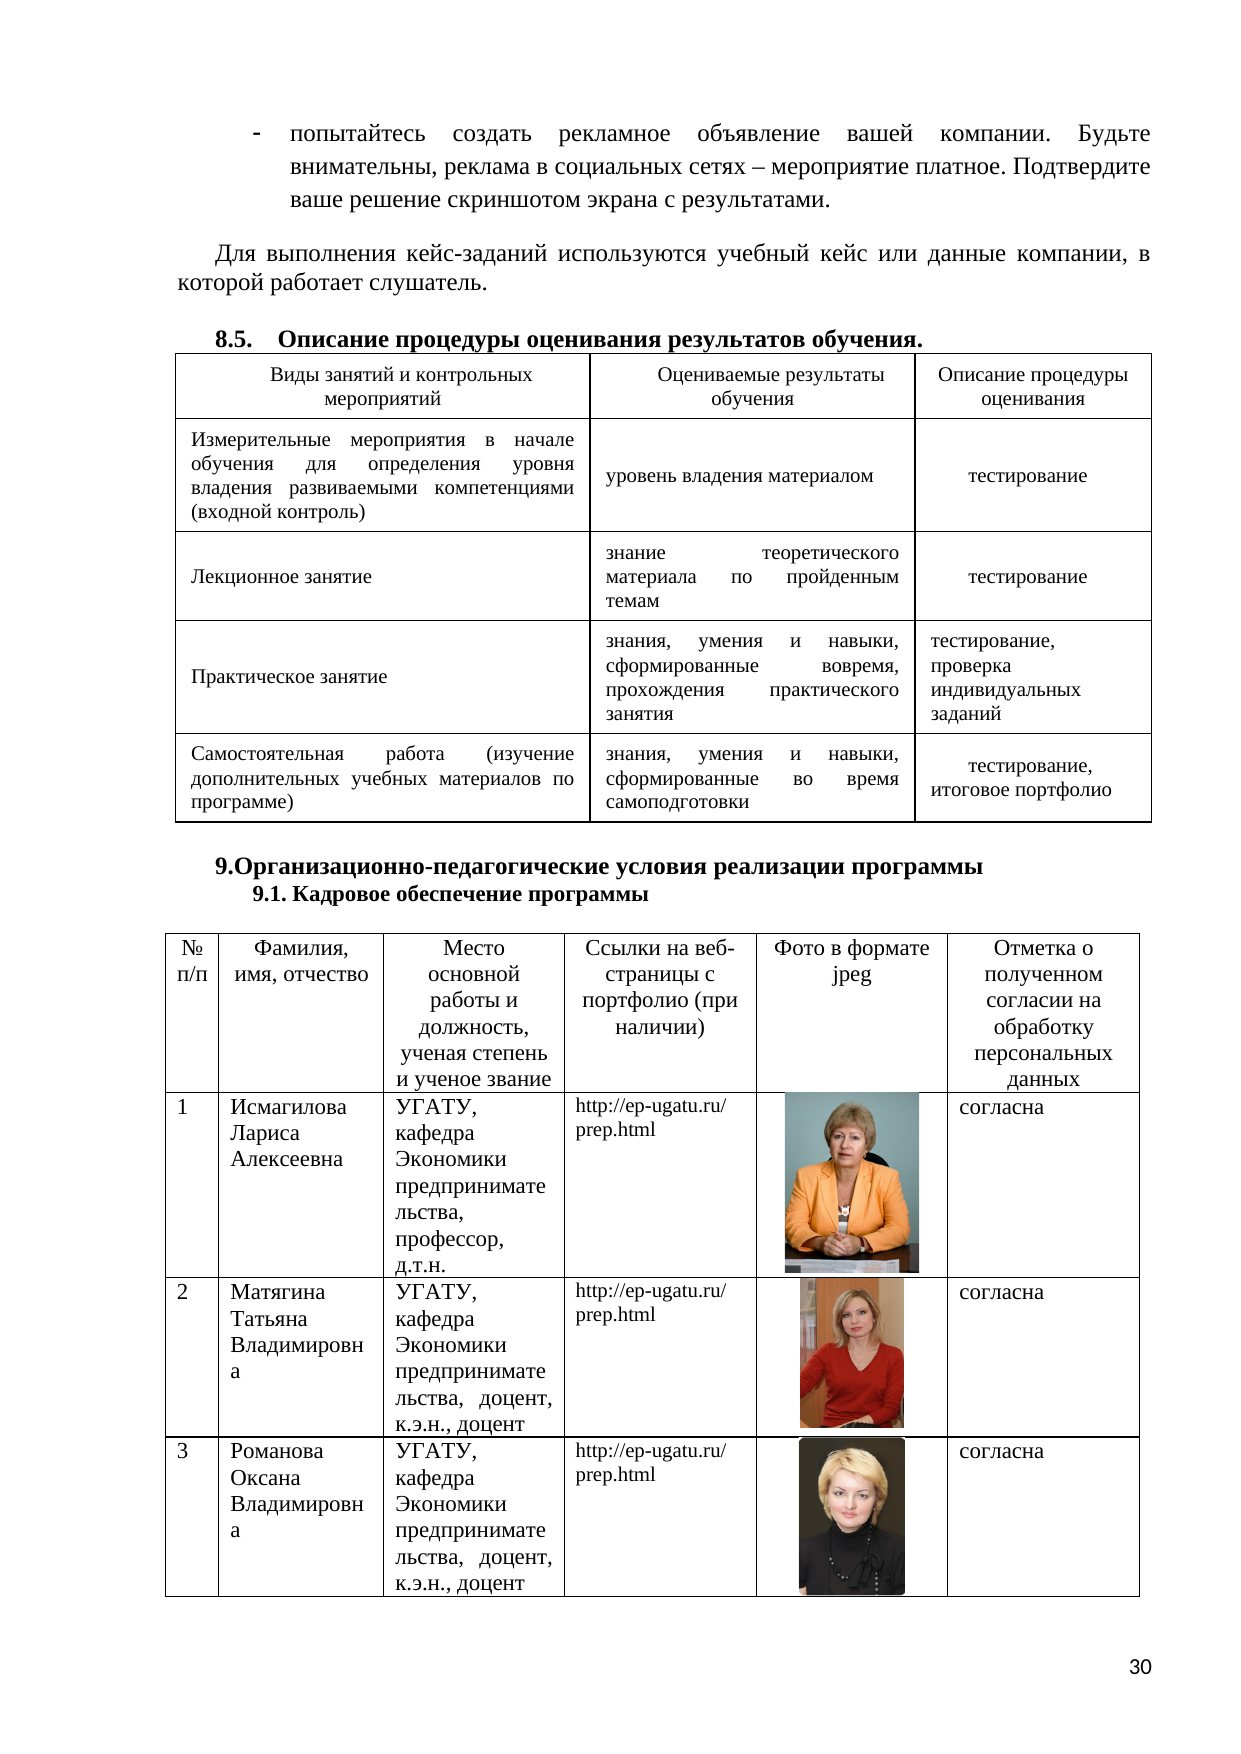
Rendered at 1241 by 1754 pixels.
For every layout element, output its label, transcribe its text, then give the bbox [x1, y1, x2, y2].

picture [800, 1278, 904, 1428]
table_cell знания, умения и навыки, сформированные во время самоподготовки [591, 734, 914, 821]
table_cell 1 [166, 1093, 218, 1277]
table_cell Самостоятельная работа (изучение дополнительных учебных материалов по программе) [176, 734, 589, 821]
table_cell знание теоретического материала по пройденным темам [591, 532, 914, 619]
table_header Описание процедуры оценивания [916, 354, 1151, 418]
table_cell 2 [166, 1278, 218, 1436]
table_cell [384, 1438, 564, 1596]
table_cell Практическое занятие [176, 621, 589, 732]
text Для выполнения кейс-заданий используются учебный кейс или данные компании, в которой работает слушатель. [177, 238, 1152, 296]
table_cell согласна [948, 1438, 1139, 1596]
list 9.Организационно-педагогические условия реализации программы [177, 851, 1152, 880]
picture [784, 1092, 920, 1273]
table_cell согласна [948, 1093, 1139, 1277]
table_header Ссылки на веб-страницы с портфолио (при наличии) [565, 934, 756, 1092]
table_cell знания, умения и навыки, сформированные вовремя, прохождения практического занятия [591, 621, 914, 732]
list 8.5. Описание процедуры оценивания результатов обучения. [177, 324, 1152, 353]
table_cell УГАТУ, кафедра Экономики предпринимательства, доцент, к.э.н., доцент [384, 1278, 564, 1436]
table_cell согласна [948, 1278, 1139, 1436]
table_cell тестирование, проверка индивидуальных заданий [916, 621, 1151, 732]
table_cell http://ep-ugatu.ru/prep.html [565, 1278, 756, 1436]
table_cell Исмагилова Лариса Алексеевна [219, 1093, 383, 1277]
table_cell тестирование, итоговое портфолио [916, 734, 1151, 821]
table_cell [757, 1278, 947, 1436]
table_cell http://ep-ugatu.ru/prep.html [565, 1093, 756, 1277]
picture [798, 1437, 905, 1596]
table_header № п/п [166, 934, 218, 1092]
table_header Фото в формате jpeg [757, 934, 947, 1092]
table_header Оцениваемые результаты обучения [591, 354, 914, 418]
table_header Место основной работы и должность, ученая степень и ученое звание [384, 934, 564, 1092]
table_cell уровень владения материалом [591, 419, 914, 531]
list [252, 118, 1152, 213]
table_header Виды занятий и контрольных мероприятий [176, 354, 589, 418]
table_cell Лекционное занятие [176, 532, 589, 619]
table_header Отметка о полученном согласии на обработку персональных данных [948, 934, 1139, 1092]
table_cell [757, 1093, 947, 1277]
table_cell Романова Оксана Владимировна [219, 1438, 383, 1596]
table_cell 3 [166, 1438, 218, 1596]
table_cell [757, 1438, 798, 1596]
table_cell Измерительные мероприятия в начале обучения для определения уровня владения развиваемыми компетенциями (входной контроль) [176, 419, 589, 531]
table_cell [565, 1438, 756, 1596]
table_header Фамилия, имя, отчество [219, 934, 383, 1092]
table_cell УГАТУ, кафедра Экономики предпринимательства, профессор, д.т.н. [384, 1093, 564, 1277]
table_cell тестирование [916, 419, 1151, 531]
table_cell тестирование [916, 532, 1151, 619]
table_cell [905, 1438, 947, 1596]
list 9.1. Кадровое обеспечение программы [252, 880, 1152, 906]
table_cell Матягина Татьяна Владимировна [219, 1278, 383, 1436]
